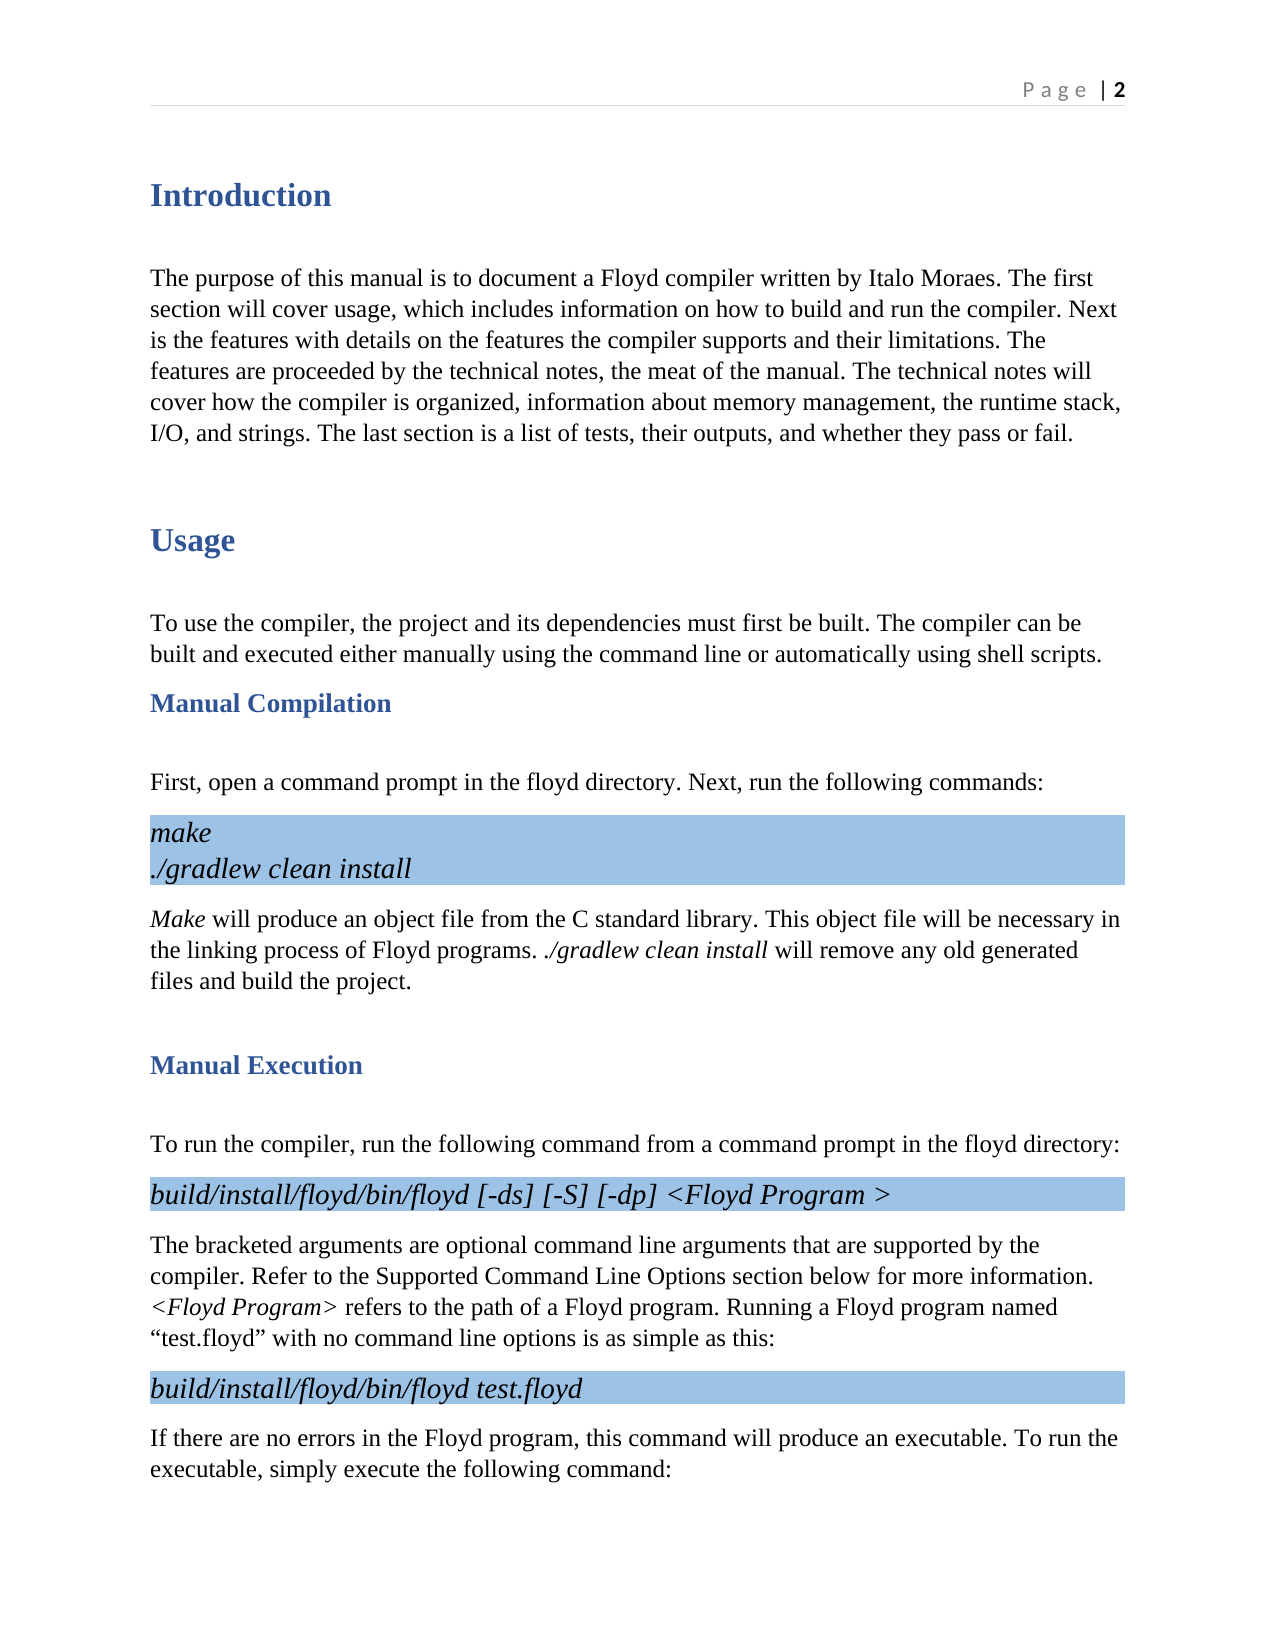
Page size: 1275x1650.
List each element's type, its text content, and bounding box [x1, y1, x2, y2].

subtitle Manual Compilation [150, 687, 1125, 718]
text First, open a command prompt in the floyd directory. Next, run the following commands: [150, 767, 1125, 796]
text The purpose of this manual is to document a Floyd compiler written by Italo Moraes. The first section will cover usage, which includes information on how to build and run the compiler. Next is the features with details on the features the compiler supports and their limitations. The features are proceeded by the technical notes, the meat of the manual. The technical notes will cover how the compiler is organized, information about memory management, the runtime stack, I/O, and strings. The last section is a list of tests, their outputs, and whether they pass or fail. [150, 263, 1125, 447]
text build/install/floyd/bin/floyd [-ds] [-S] [-dp] <Floyd Program > [150, 1177, 1125, 1211]
text If there are no errors in the Floyd program, this command will produce an executable. To run the executable, simply execute the following command: [150, 1423, 1125, 1483]
text build/install/floyd/bin/floyd test.floyd [150, 1371, 1125, 1404]
text To run the compiler, run the following command from a command prompt in the floyd directory: [150, 1129, 1125, 1158]
subtitle Manual Execution [150, 1049, 1125, 1080]
text make ./gradlew clean install [150, 815, 1125, 885]
subtitle Usage [150, 520, 1125, 558]
text To use the compiler, the project and its dependencies must first be built. The compiler can be built and executed either manually using the command line or automatically using shell scripts. [150, 608, 1125, 668]
text Make will produce an object file from the C standard library. This object file will be necessary in the linking process of Floyd programs. ./gradlew clean install will remove any old generated files and build the project. [150, 904, 1125, 995]
subtitle Introduction [150, 175, 1125, 213]
text The bracketed arguments are optional command line arguments that are supported by the compiler. Refer to the Supported Command Line Options section below for more information. <Floyd Program> refers to the path of a Floyd program. Running a Floyd program named “test.floyd” with no command line options is as simple as this: [150, 1230, 1125, 1352]
